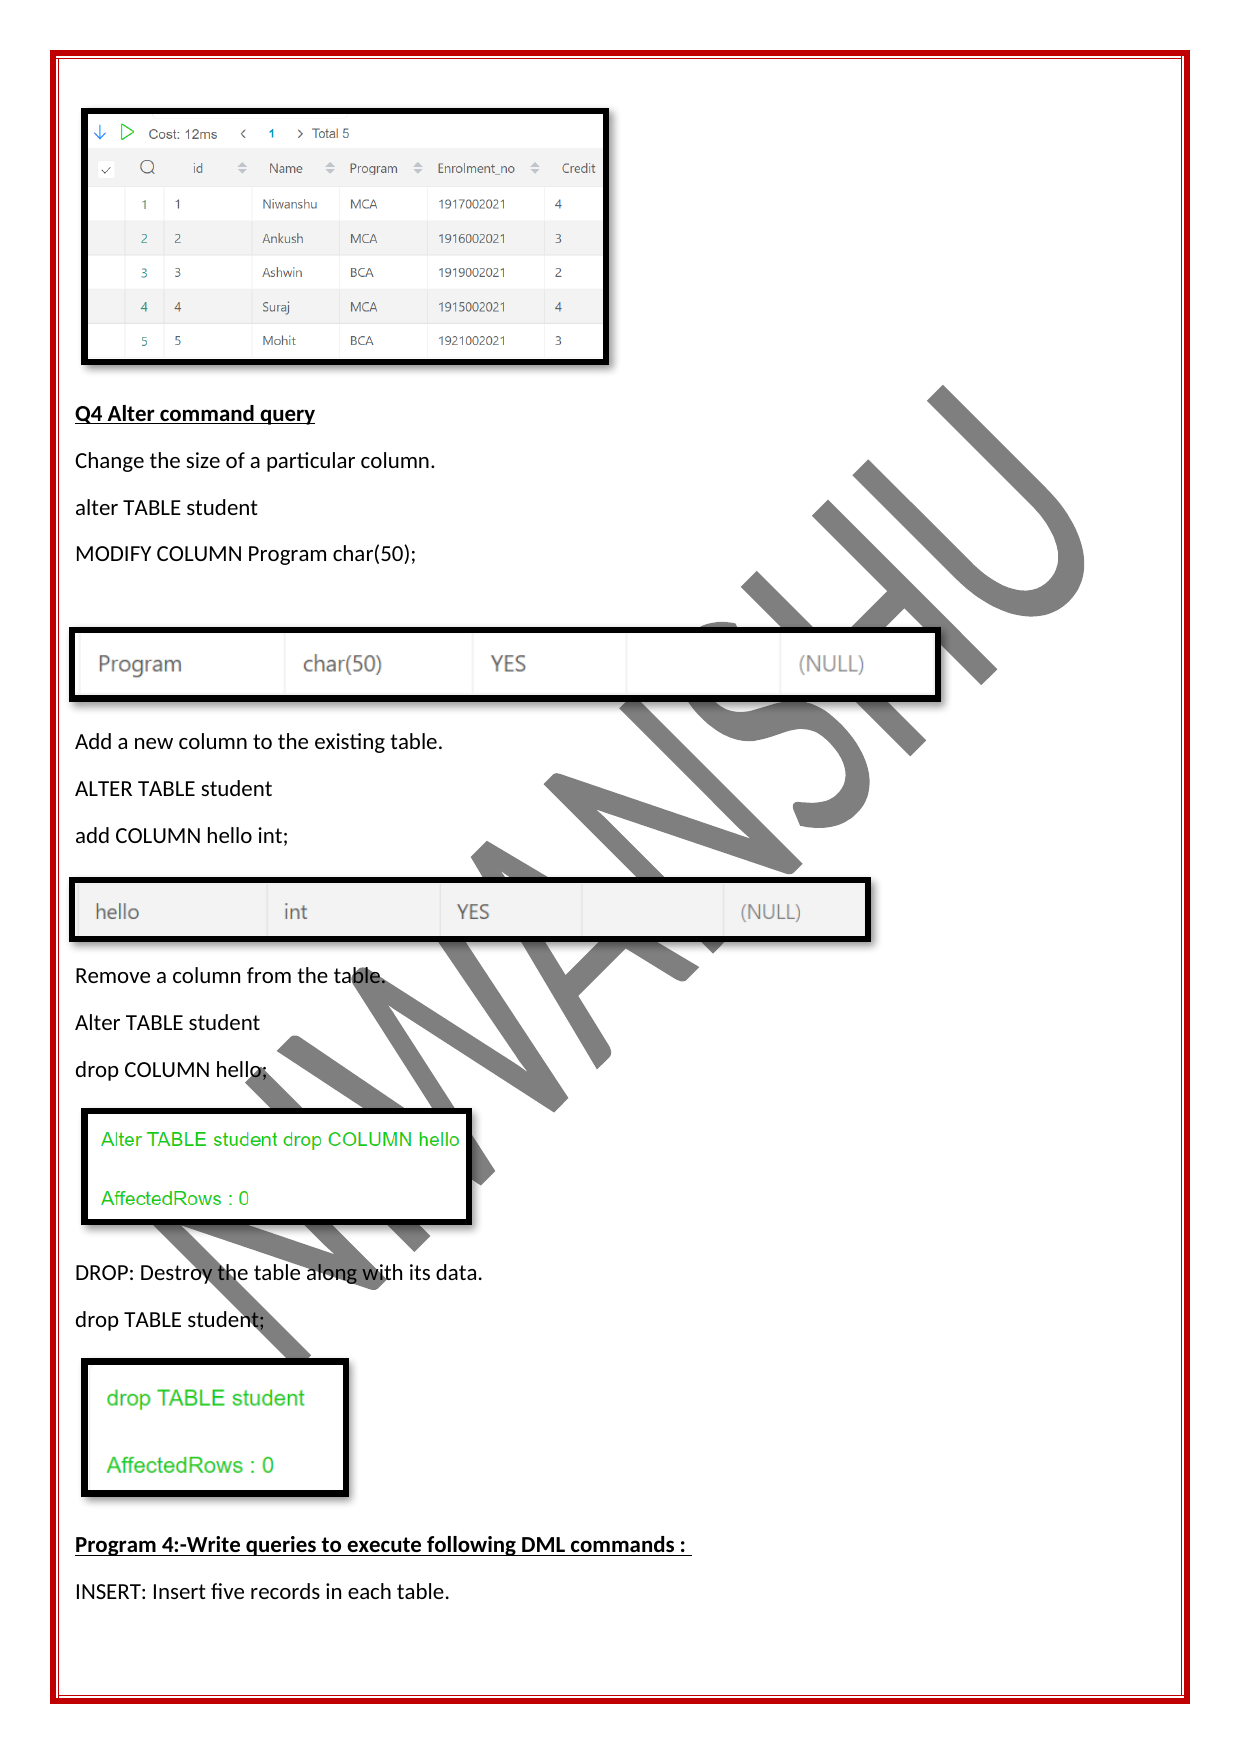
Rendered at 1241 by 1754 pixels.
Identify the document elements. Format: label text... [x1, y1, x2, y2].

text Add a new column to the existing table. [75, 727, 1165, 755]
text Alter TABLE student [75, 1008, 1165, 1036]
text Program 4:-Write queries to execute following DML commands : [75, 1531, 1165, 1559]
text ALTER TABLE student [75, 774, 1165, 802]
text drop COLUMN hello; [75, 1055, 1165, 1083]
text alter TABLE student [75, 493, 1165, 521]
text drop TABLE student; [75, 1305, 1165, 1333]
picture [75, 633, 935, 695]
text Q4 Alter command query [75, 399, 1165, 427]
text MODIFY COLUMN Program char(50); [75, 539, 1165, 567]
text add COLUMN hello int; [75, 821, 1165, 849]
text DROP: Destroy the table along with its data. [75, 1258, 1165, 1286]
picture [75, 883, 865, 936]
picture [88, 114, 603, 359]
text Change the size of a particular column. [75, 446, 1165, 474]
picture [88, 1114, 466, 1219]
text INSERT: Insert five records in each table. [75, 1577, 1165, 1606]
picture [88, 1365, 343, 1490]
text Remove a column from the table. [75, 961, 1165, 989]
